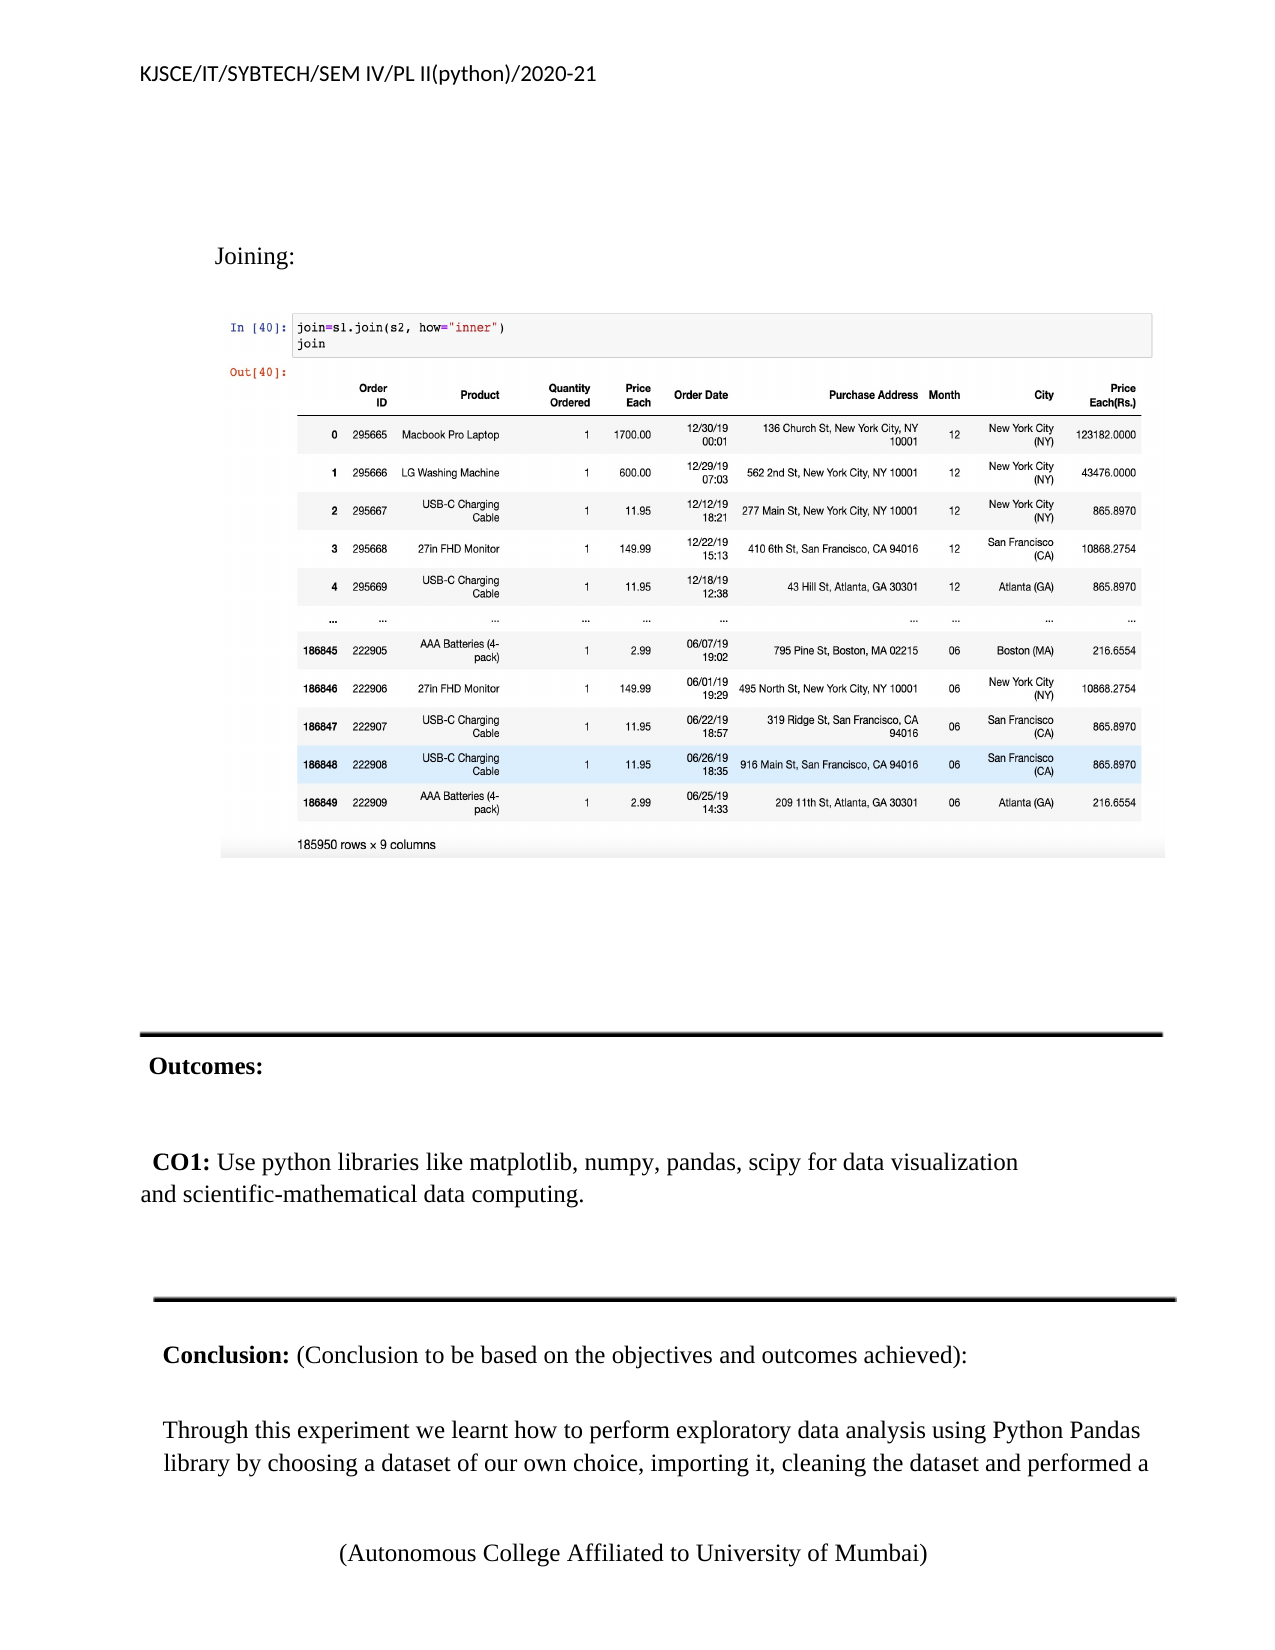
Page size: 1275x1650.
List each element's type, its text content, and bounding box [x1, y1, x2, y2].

text Conclusion: (Conclusion to be based on the objectives and outcomes achieved): [162, 1340, 1127, 1369]
text Joining: [214, 241, 1127, 270]
text CO1: Use python libraries like matplotlib, numpy, pandas, scipy for data visualization and scientific-mathematical data computing. [139, 1147, 1061, 1208]
picture [153, 1243, 1177, 1302]
picture [139, 979, 1164, 1037]
picture [220, 304, 1165, 858]
text Outcomes: [148, 1051, 1266, 1080]
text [162, 1416, 1200, 1477]
